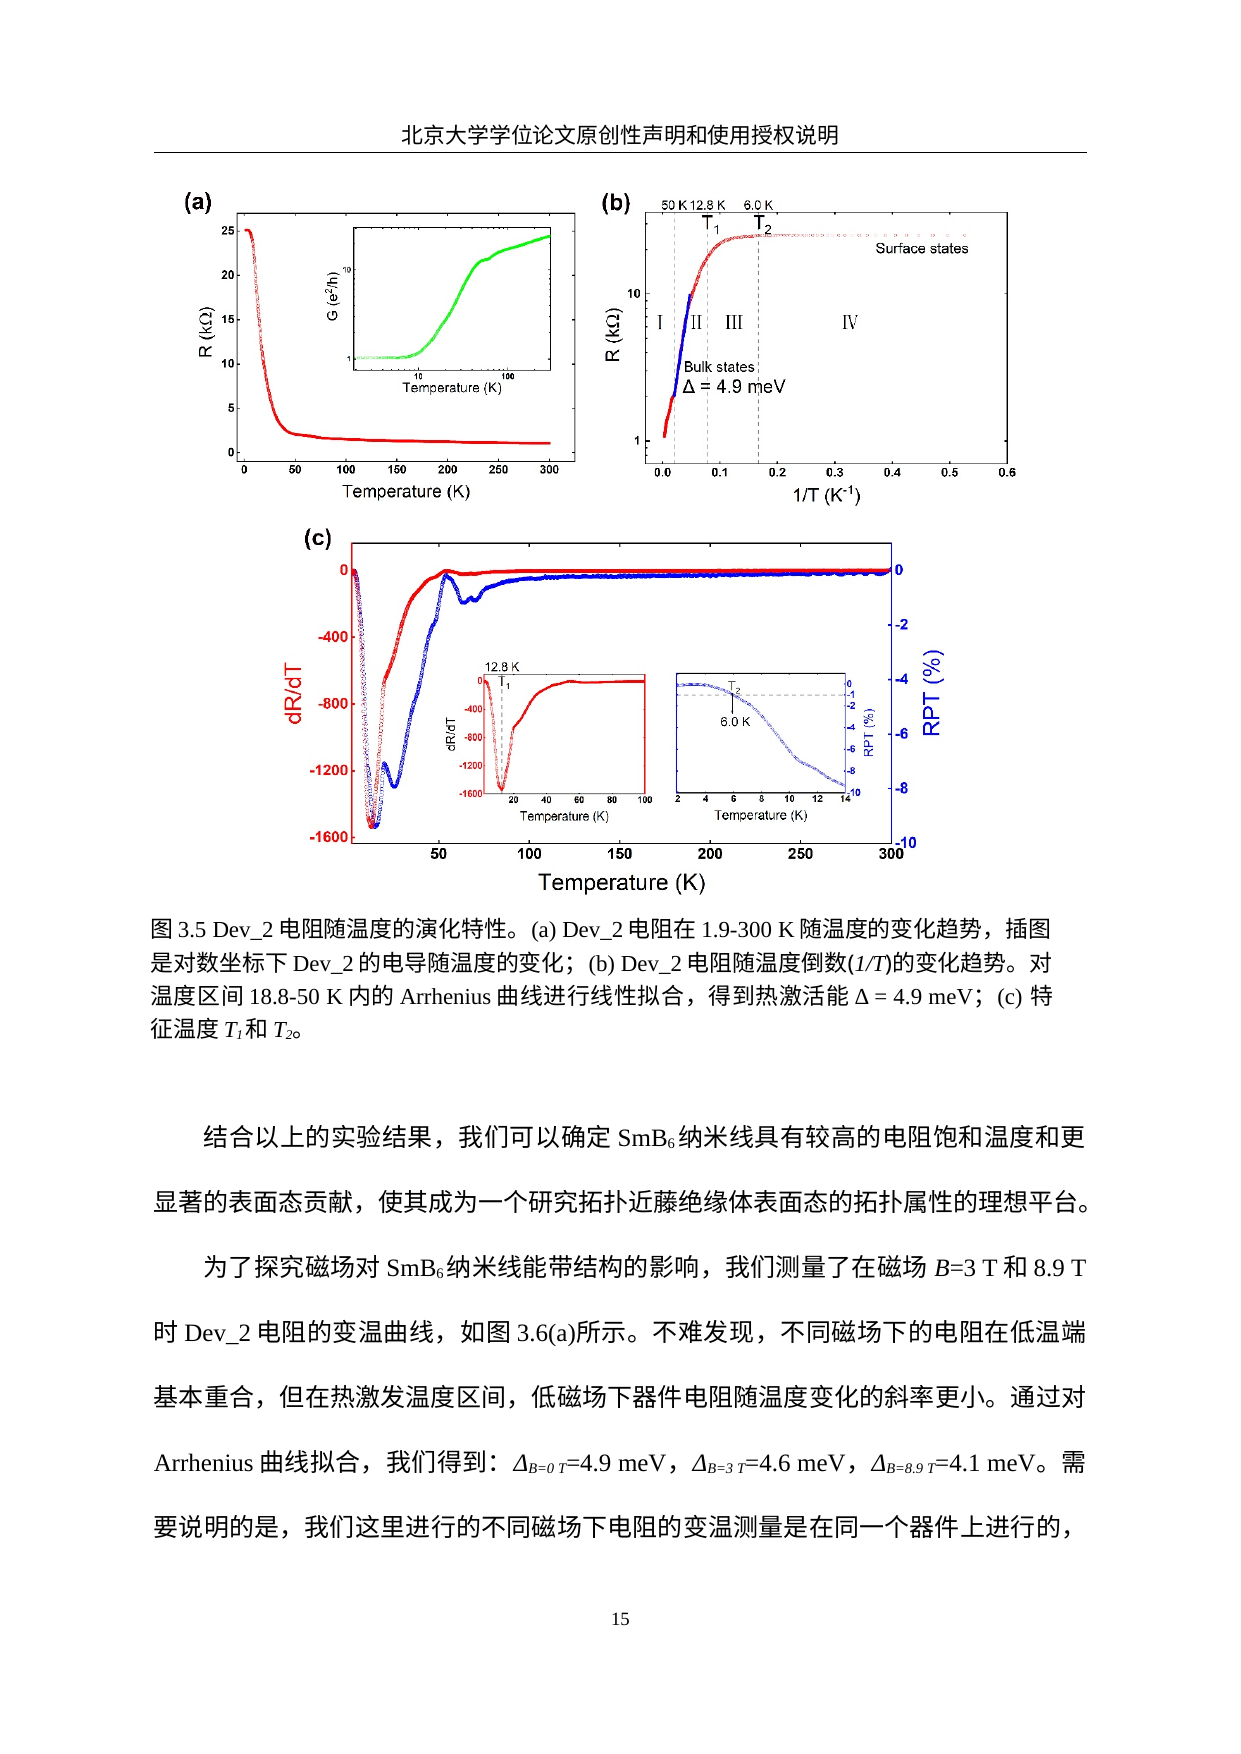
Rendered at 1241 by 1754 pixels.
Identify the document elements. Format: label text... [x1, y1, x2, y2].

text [153, 1233, 1087, 1558]
picture [183, 192, 1020, 899]
